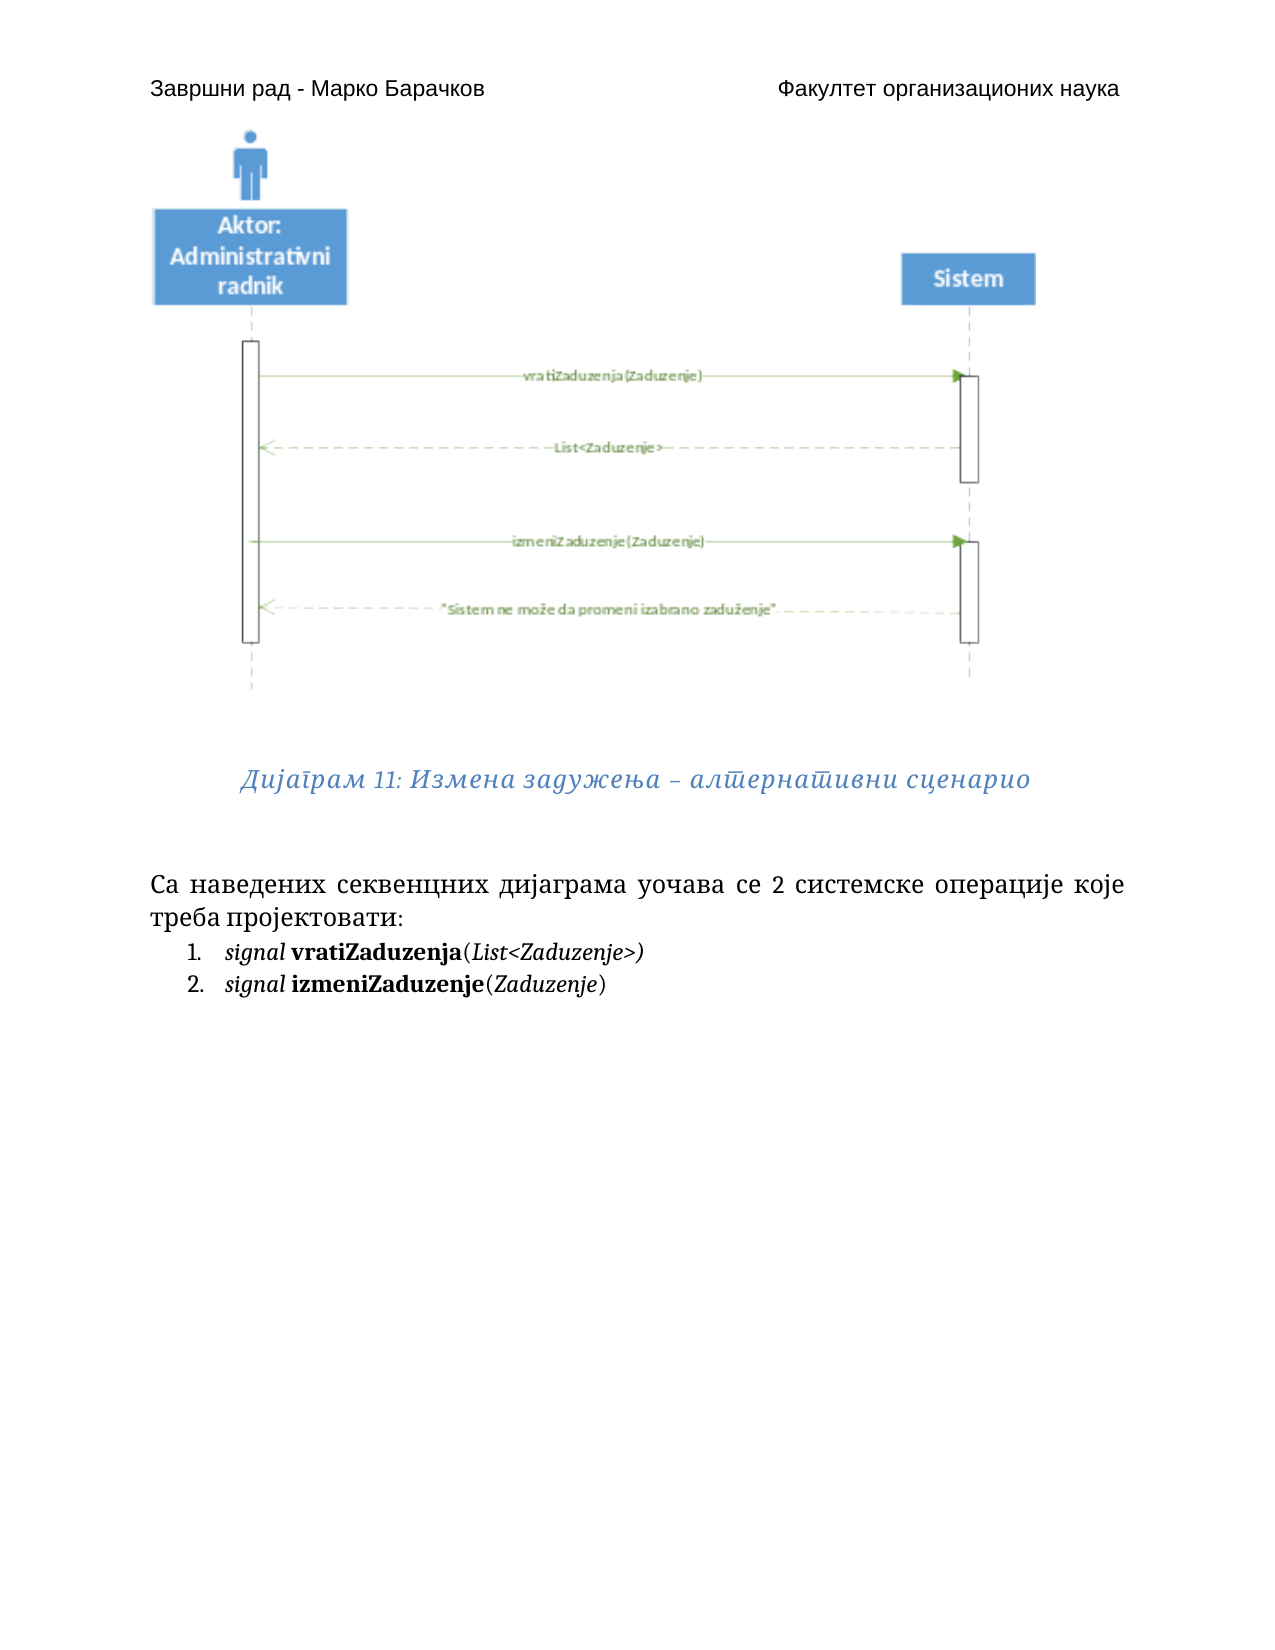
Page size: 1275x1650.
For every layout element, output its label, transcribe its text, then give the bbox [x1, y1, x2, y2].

list signal izmeniZaduzenje(Zaduzenje) [187, 970, 1125, 999]
subtitle Дијаграм 11: Измена задужења – алтернативни сценарио [150, 766, 1125, 795]
text Са наведених секвенцних дијаграма уочава се 2 системске операције које треба пројектовати: [150, 871, 1125, 933]
list signal vratiZaduzenja(List<Zaduzenje>) [187, 937, 1125, 966]
